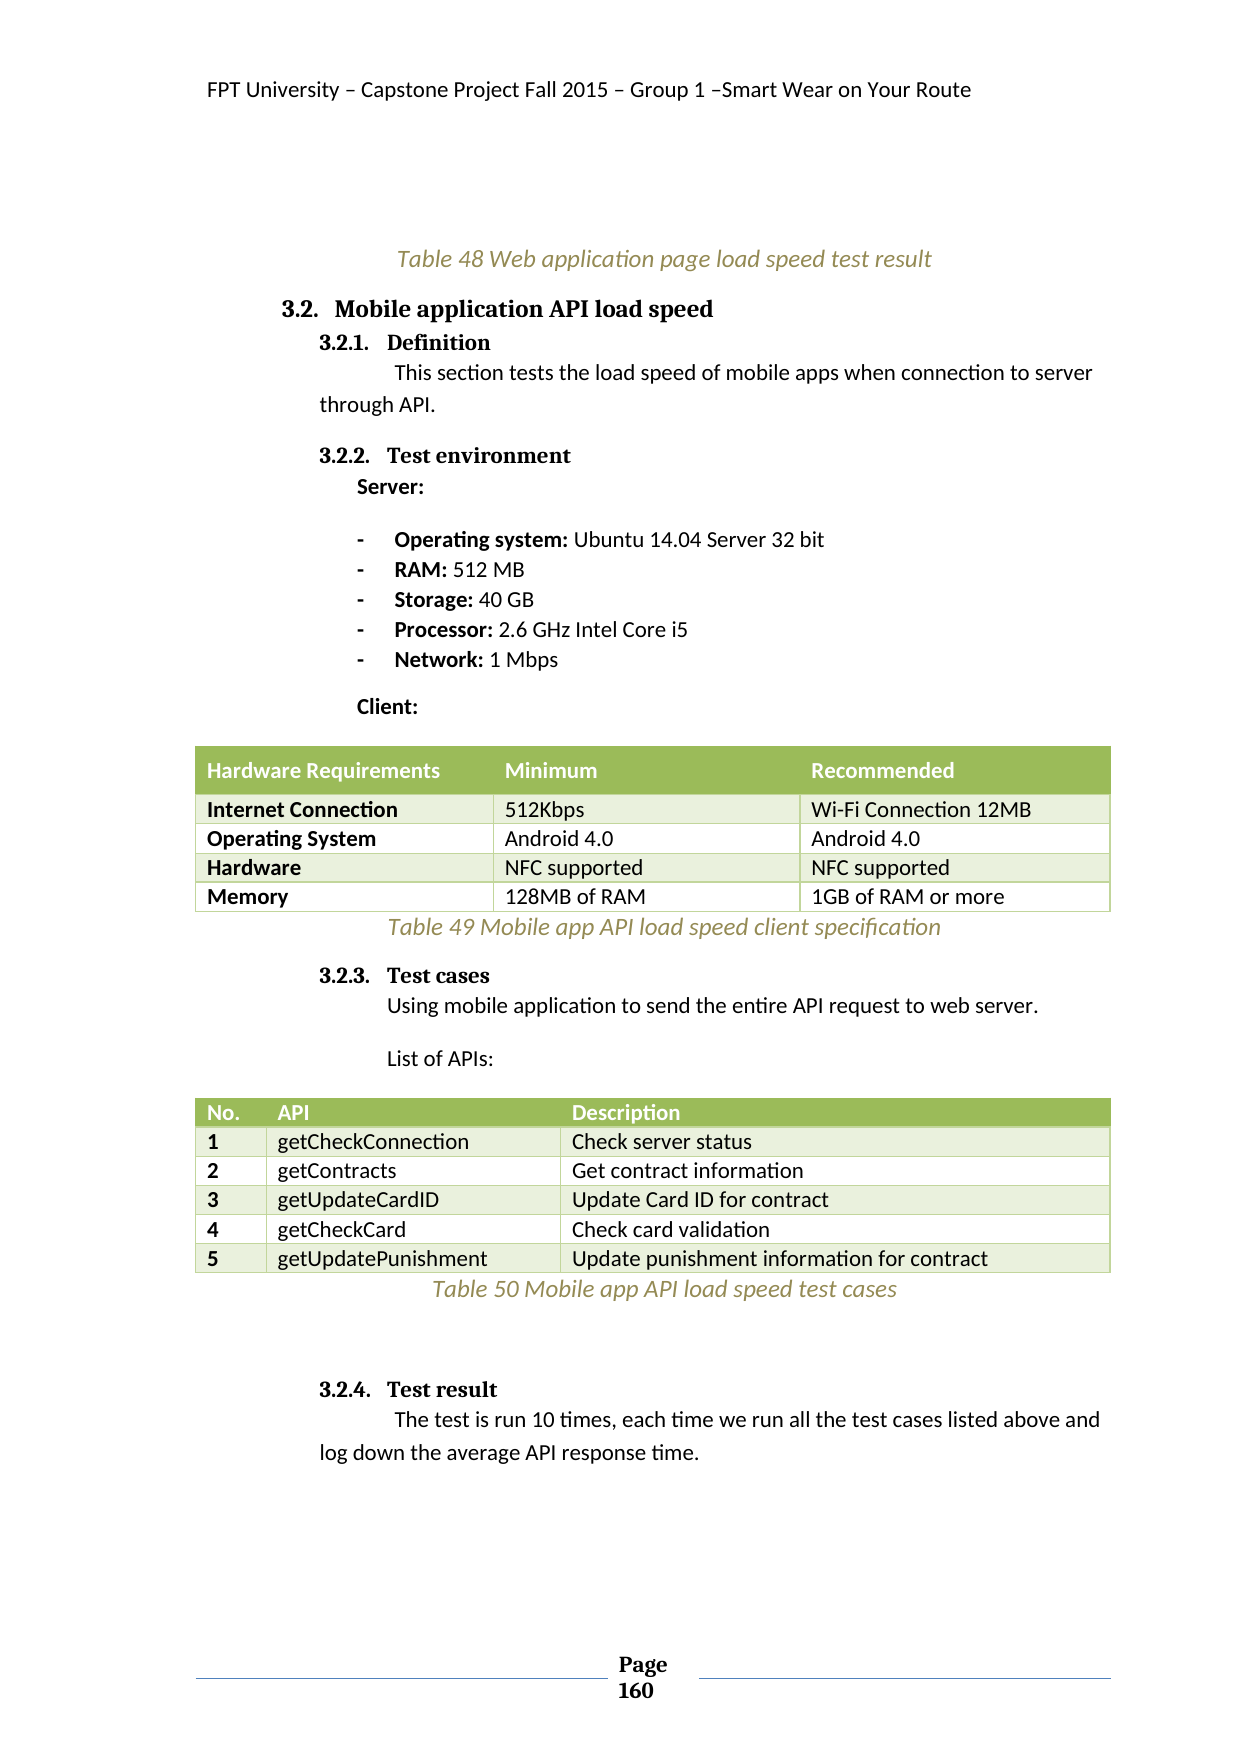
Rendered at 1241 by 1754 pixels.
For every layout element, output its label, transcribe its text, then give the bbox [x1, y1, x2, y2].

text Table 50 Mobile app API load speed test cases [207, 1273, 1122, 1303]
table_cell Operating System [196, 824, 493, 852]
text List of APIs: [312, 1044, 1122, 1072]
table_cell Memory [196, 883, 493, 911]
subtitle Test environment [319, 443, 1122, 470]
text Table 48 Web application page load speed test result [207, 243, 1122, 274]
table_header Hardware Requirements [196, 747, 493, 794]
list Processor: 2.6 GHz Intel Core i5 [357, 615, 1122, 643]
table_cell NFC supported [494, 854, 799, 881]
table_cell Check server status [561, 1128, 1109, 1156]
table_cell 1 [196, 1128, 266, 1156]
text Using mobile application to send the entire API request to web server. [312, 991, 1122, 1019]
list Operating system: Ubuntu 14.04 Server 32 bit [357, 525, 1122, 553]
text Server: [357, 472, 1122, 500]
list RAM: 512 MB [357, 555, 1122, 583]
text The test is run 10 times, each time we run all the test cases listed above and log down the average API response time. [319, 1406, 1122, 1466]
list Network: 1 Mbps [357, 646, 1122, 674]
table_cell getUpdatePunishment [267, 1244, 560, 1272]
table_cell 1GB of RAM or more [801, 883, 1109, 911]
table_cell 4 [196, 1215, 266, 1243]
table_header No. [196, 1099, 266, 1126]
table_cell Android 4.0 [494, 824, 799, 852]
table_cell NFC supported [801, 854, 1109, 881]
table_cell Check card validation [561, 1215, 1109, 1243]
table_cell getCheckConnection [267, 1128, 560, 1156]
table_cell Update punishment information for contract [561, 1244, 1109, 1272]
text Table 49 Mobile app API load speed client specification [207, 912, 1122, 942]
table_cell 512Kbps [494, 795, 799, 823]
text Client: [357, 692, 1122, 721]
subtitle Mobile application API load speed [282, 294, 1122, 323]
subtitle Definition [319, 330, 1122, 356]
table_cell Get contract information [561, 1157, 1109, 1184]
table_cell getCheckCard [267, 1215, 560, 1243]
list Storage: 40 GB [357, 585, 1122, 613]
text This section tests the load speed of mobile apps when connection to server through API. [319, 358, 1122, 418]
table_cell Hardware [196, 854, 493, 881]
subtitle Test cases [319, 963, 1122, 989]
table_cell Wi-Fi Connection 12MB [801, 795, 1109, 823]
table_cell 5 [196, 1244, 266, 1272]
table_cell Android 4.0 [801, 824, 1109, 852]
table_header Description [561, 1099, 1109, 1126]
table_cell getUpdateCardID [267, 1186, 560, 1214]
subtitle Test result [319, 1377, 1122, 1403]
table_header Minimum [494, 747, 799, 794]
table_header Recommended [801, 747, 1109, 794]
table_cell 2 [196, 1157, 266, 1184]
table_cell 3 [196, 1186, 266, 1214]
table_cell Update Card ID for contract [561, 1186, 1109, 1214]
table_cell 128MB of RAM [494, 883, 799, 911]
table_header API [267, 1099, 560, 1126]
table_cell Internet Connection [196, 795, 493, 823]
table_cell getContracts [267, 1157, 560, 1184]
